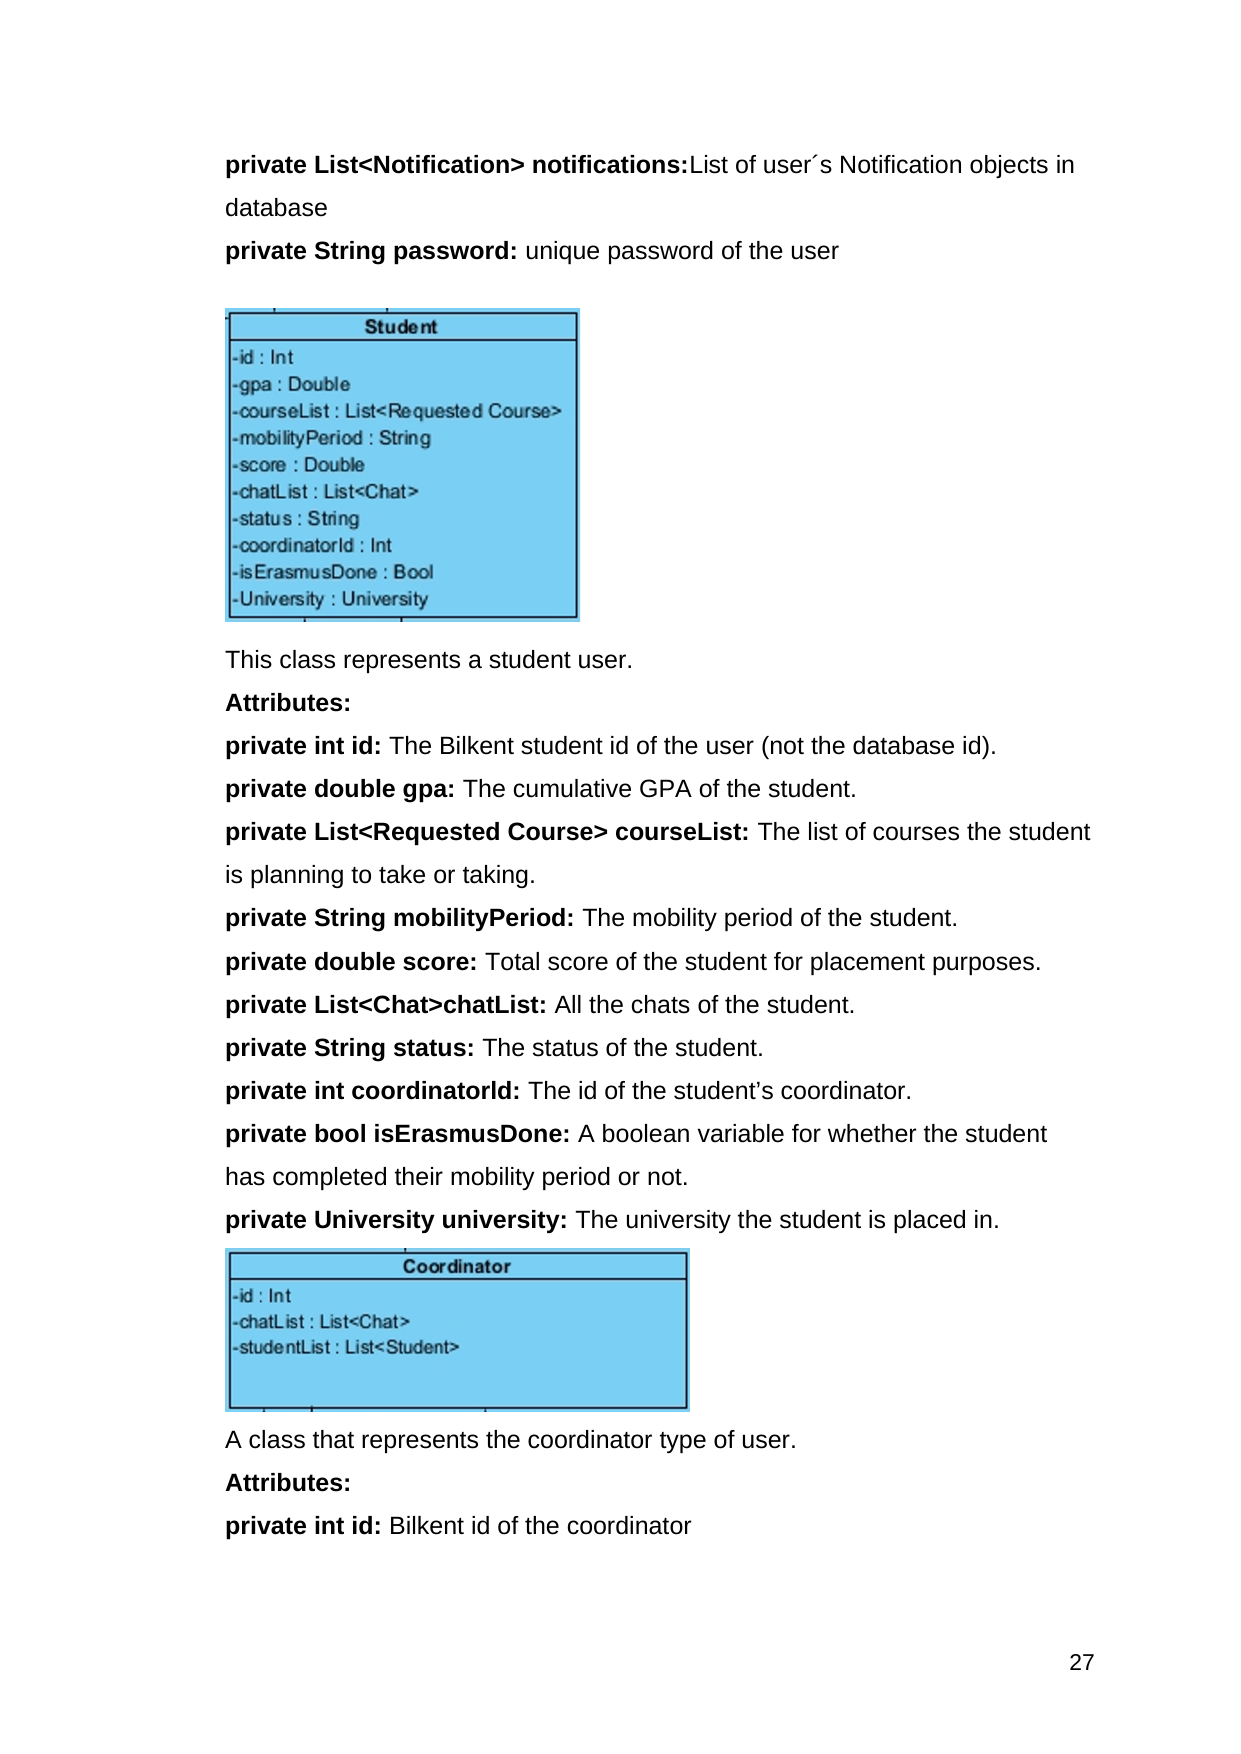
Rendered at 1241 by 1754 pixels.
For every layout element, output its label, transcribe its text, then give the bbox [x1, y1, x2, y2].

text private int coordinatorld: The id of the student’s coordinator. [225, 1076, 1094, 1104]
text private List<Notification> notifications:List of user´s Notification objects in database [225, 150, 1094, 222]
text private University university: The university the student is placed in. [225, 1205, 1094, 1234]
text private String status: The status of the student. [225, 1033, 1094, 1061]
text A class that represents the coordinator type of user. [150, 1425, 1094, 1454]
text private String password: unique password of the user [225, 236, 1094, 265]
text private double score: Total score of the student for placement purposes. [225, 946, 1094, 975]
text private int id: Bilkent id of the coordinator [225, 1511, 1094, 1540]
text private int id: The Bilkent student id of the user (not the database id). [225, 731, 1094, 759]
text This class represents a student user. [150, 644, 1094, 673]
text private bool isErasmusDone: A boolean variable for whether the student has completed their mobility period or not. [225, 1119, 1094, 1191]
picture [225, 1248, 690, 1412]
text private double gpa: The cumulative GPA of the student. [225, 774, 1094, 803]
text Attributes: [150, 1468, 1094, 1497]
text Attributes: [150, 688, 1094, 716]
picture [225, 308, 580, 622]
text private List<Chat>chatList: All the chats of the student. [225, 989, 1094, 1018]
text private String mobilityPeriod: The mobility period of the student. [225, 903, 1094, 932]
text private List<Requested Course> courseList: The list of courses the student is planning to take or taking. [225, 817, 1094, 889]
